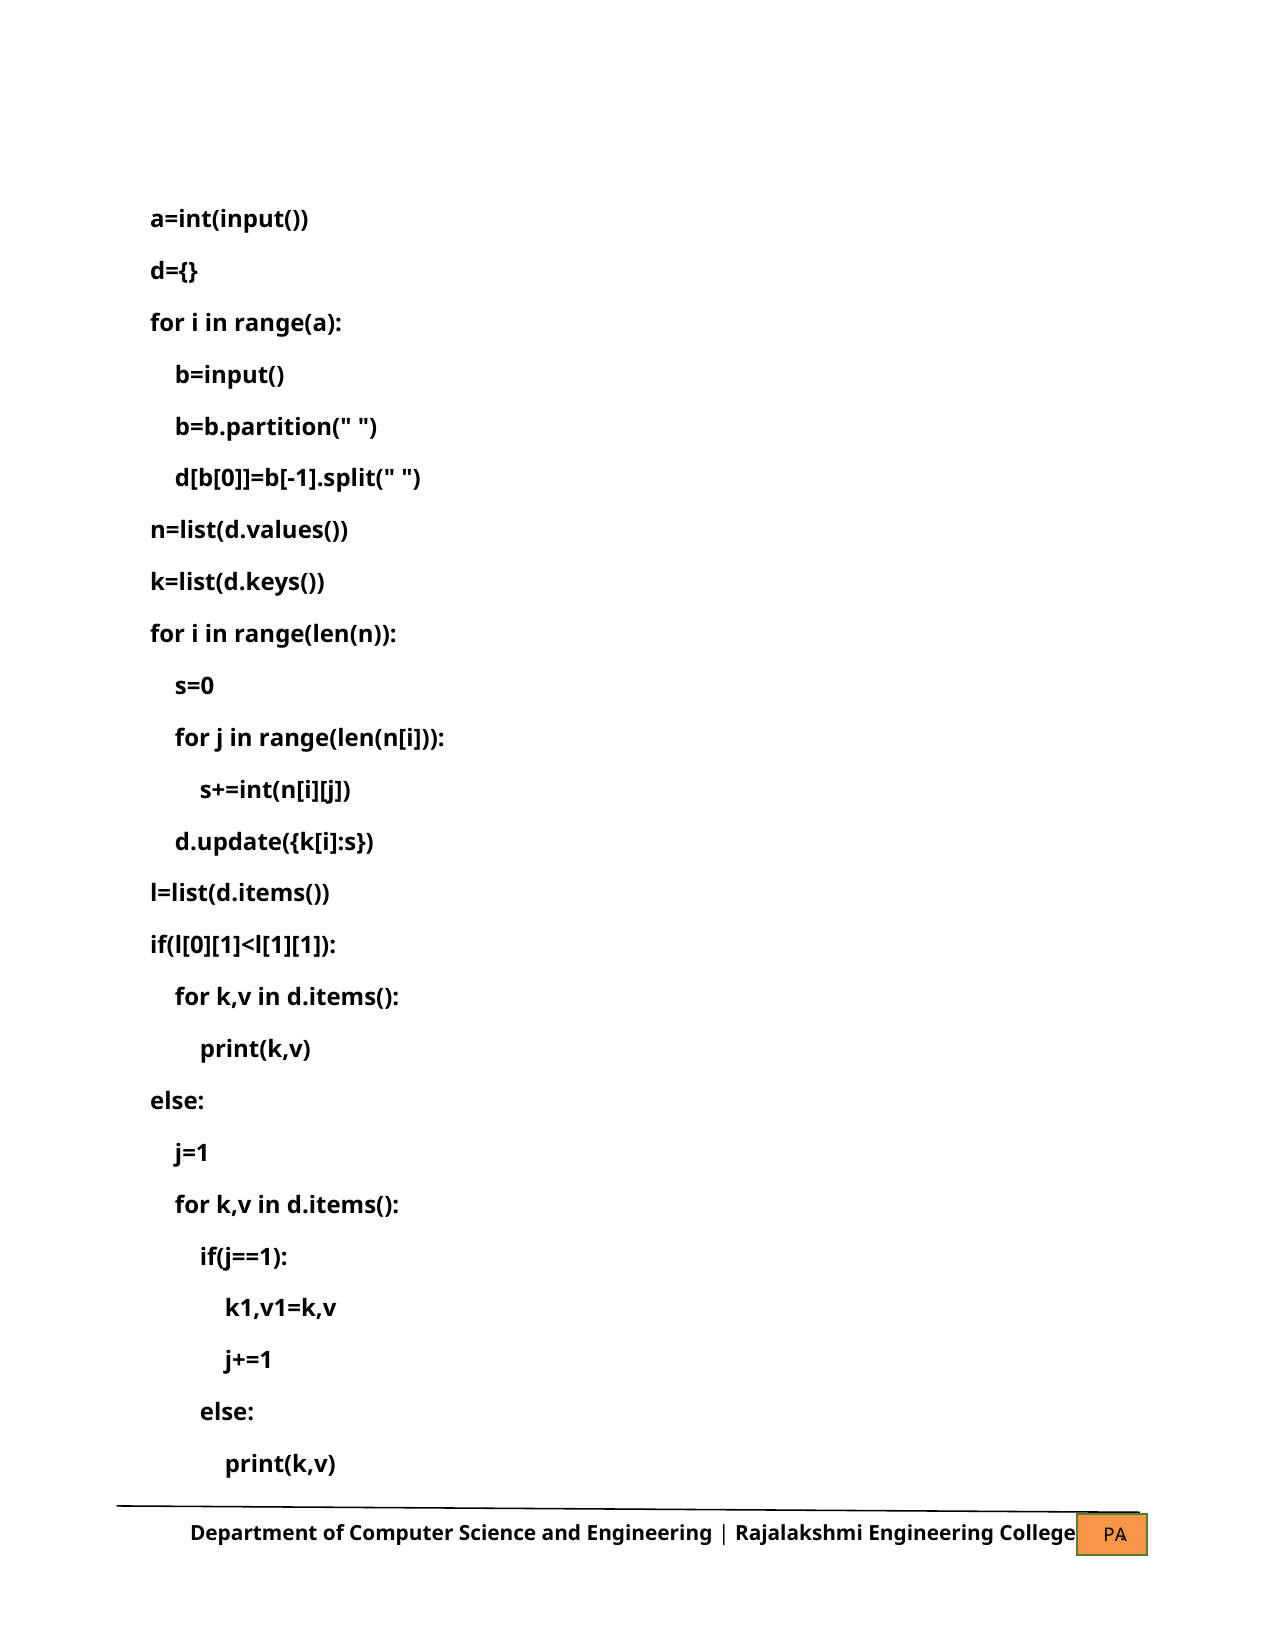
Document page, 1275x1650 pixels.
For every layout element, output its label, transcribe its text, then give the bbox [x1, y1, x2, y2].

text j=1 [150, 1136, 1125, 1168]
text print(k,v) [150, 1032, 1125, 1064]
text s=0 [150, 669, 1125, 701]
text else: [150, 1084, 1125, 1116]
text d[b[0]]=b[-1].split(" ") [150, 461, 1125, 494]
text for k,v in d.items(): [150, 1187, 1125, 1220]
text k1,v1=k,v [150, 1291, 1125, 1324]
text if(j==1): [150, 1239, 1125, 1272]
text a=int(input()) [150, 202, 1125, 234]
text b=b.partition(" ") [150, 409, 1125, 442]
text d.update({k[i]:s}) [150, 824, 1125, 857]
text if(l[0][1]<l[1][1]): [150, 928, 1125, 961]
text print(k,v) [150, 1447, 1125, 1479]
text for i in range(a): [150, 306, 1125, 338]
text s+=int(n[i][j]) [150, 772, 1125, 805]
text j+=1 [150, 1343, 1125, 1376]
text for j in range(len(n[i])): [150, 721, 1125, 753]
text b=input() [150, 357, 1125, 390]
text else: [150, 1395, 1125, 1428]
text d={} [150, 254, 1125, 286]
text for i in range(len(n)): [150, 617, 1125, 649]
text k=list(d.keys()) [150, 565, 1125, 598]
text l=list(d.items()) [150, 876, 1125, 909]
text n=list(d.values()) [150, 513, 1125, 546]
text for k,v in d.items(): [150, 980, 1125, 1013]
